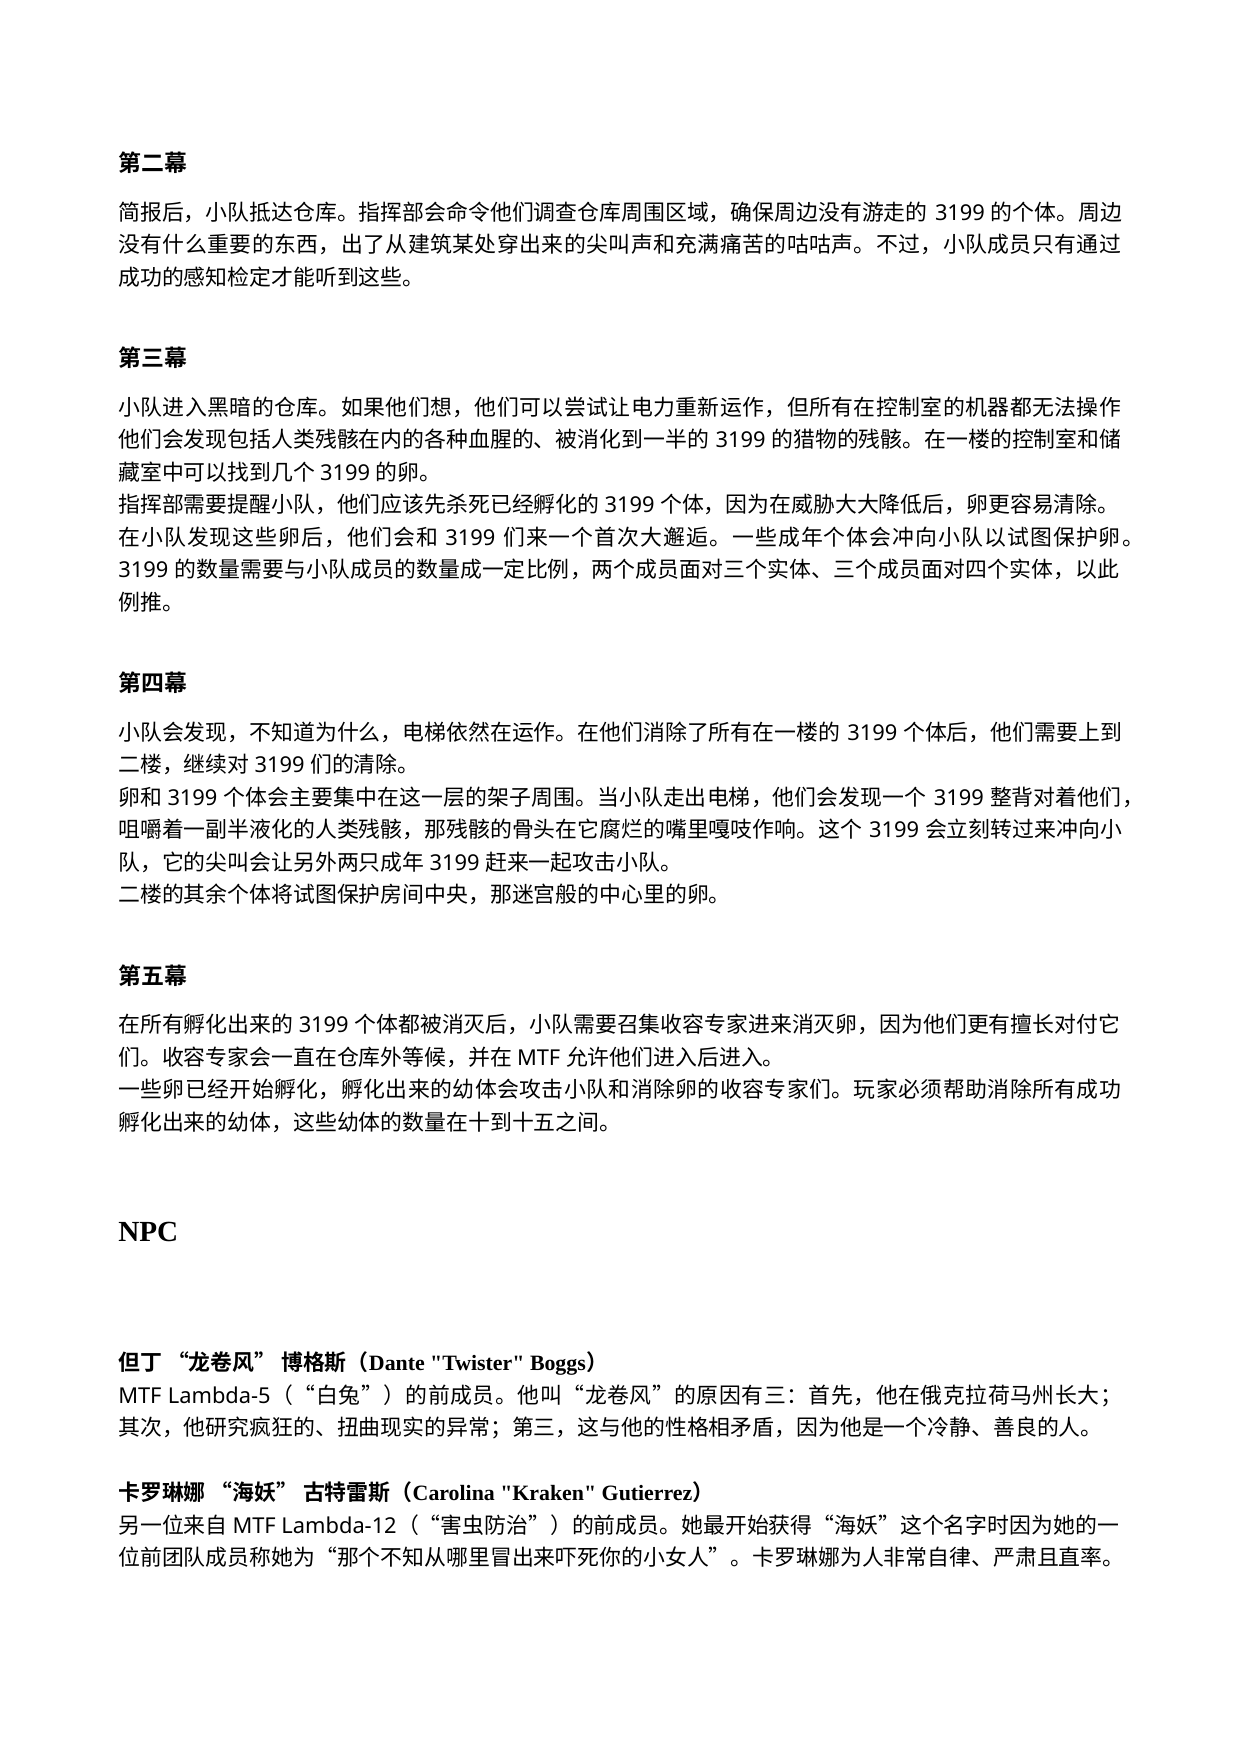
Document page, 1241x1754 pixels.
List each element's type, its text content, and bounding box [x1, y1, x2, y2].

text 小队会发现，不知道为什么，电梯依然在运作。在他们消除了所有在一楼的 3199 个体后，他们需要上到二楼，继续对 3199 们的清除。 [118, 714, 1122, 779]
text 一些卵已经开始孵化，孵化出来的幼体会攻击小队和消除卵的收容专家们。玩家必须帮助消除所有成功孵化出来的幼体，这些幼体的数量在十到十五之间。 [118, 1072, 1122, 1137]
text 另一位来自MTF Lambda-12（“害虫防治”）的前成员。她最开始获得“海妖”这个名字时因为她的一位前团队成员称她为“那个不知从哪里冒出来吓死你的小女人”。卡罗琳娜为人非常自律、严肃且直率。 [118, 1507, 1122, 1572]
text 指挥部需要提醒小队，他们应该先杀死已经孵化的 3199 个体，因为在威胁大大降低后，卵更容易清除。 [118, 487, 1122, 519]
text 第二幕 [118, 129, 1122, 194]
list NPC [118, 1199, 1122, 1264]
text 第四幕 [118, 649, 1122, 714]
text 在小队发现这些卵后，他们会和 3199 们来一个首次大邂逅。一些成年个体会冲向小队以试图保护卵。3199 的数量需要与小队成员的数量成一定比例，两个成员面对三个实体、三个成员面对四个实体，以此例推。 [118, 519, 1122, 617]
text MTF Lambda-5（“白兔”）的前成员。他叫“龙卷风”的原因有三：首先，他在俄克拉荷马州长大；其次，他研究疯狂的、扭曲现实的异常；第三，这与他的性格相矛盾，因为他是一个冷静、善良的人。 [118, 1377, 1122, 1442]
text 第五幕 [118, 942, 1122, 1007]
text 第三幕 [118, 324, 1122, 389]
text 在所有孵化出来的 3199 个体都被消灭后，小队需要召集收容专家进来消灭卵，因为他们更有擅长对付它们。收容专家会一直在仓库外等候，并在 MTF 允许他们进入后进入。 [118, 1007, 1122, 1072]
text 二楼的其余个体将试图保护房间中央，那迷宫般的中心里的卵。 [118, 877, 1122, 909]
text 卡罗琳娜 “海妖” 古特雷斯（Carolina "Kraken" Gutierrez） [118, 1475, 1122, 1507]
text 简报后，小队抵达仓库。指挥部会命令他们调查仓库周围区域，确保周边没有游走的 3199 的个体。周边没有什么重要的东西，出了从建筑某处穿出来的尖叫声和充满痛苦的咕咕声。不过，小队成员只有通过成功的感知检定才能听到这些。 [118, 194, 1122, 292]
text 但丁 “龙卷风” 博格斯（Dante "Twister" Boggs） [118, 1345, 1122, 1377]
text 小队进入黑暗的仓库。如果他们想，他们可以尝试让电力重新运作，但所有在控制室的机器都无法操作。他们会发现包括人类残骸在内的各种血腥的、被消化到一半的 3199 的猎物的残骸。在一楼的控制室和储藏室中可以找到几个 3199 的卵。 [118, 389, 1122, 487]
text 卵和 3199 个体会主要集中在这一层的架子周围。当小队走出电梯，他们会发现一个 3199 整背对着他们，咀嚼着一副半液化的人类残骸，那残骸的骨头在它腐烂的嘴里嘎吱作响。这个 3199 会立刻转过来冲向小队，它的尖叫会让另外两只成年 3199 赶来一起攻击小队。 [118, 779, 1122, 877]
